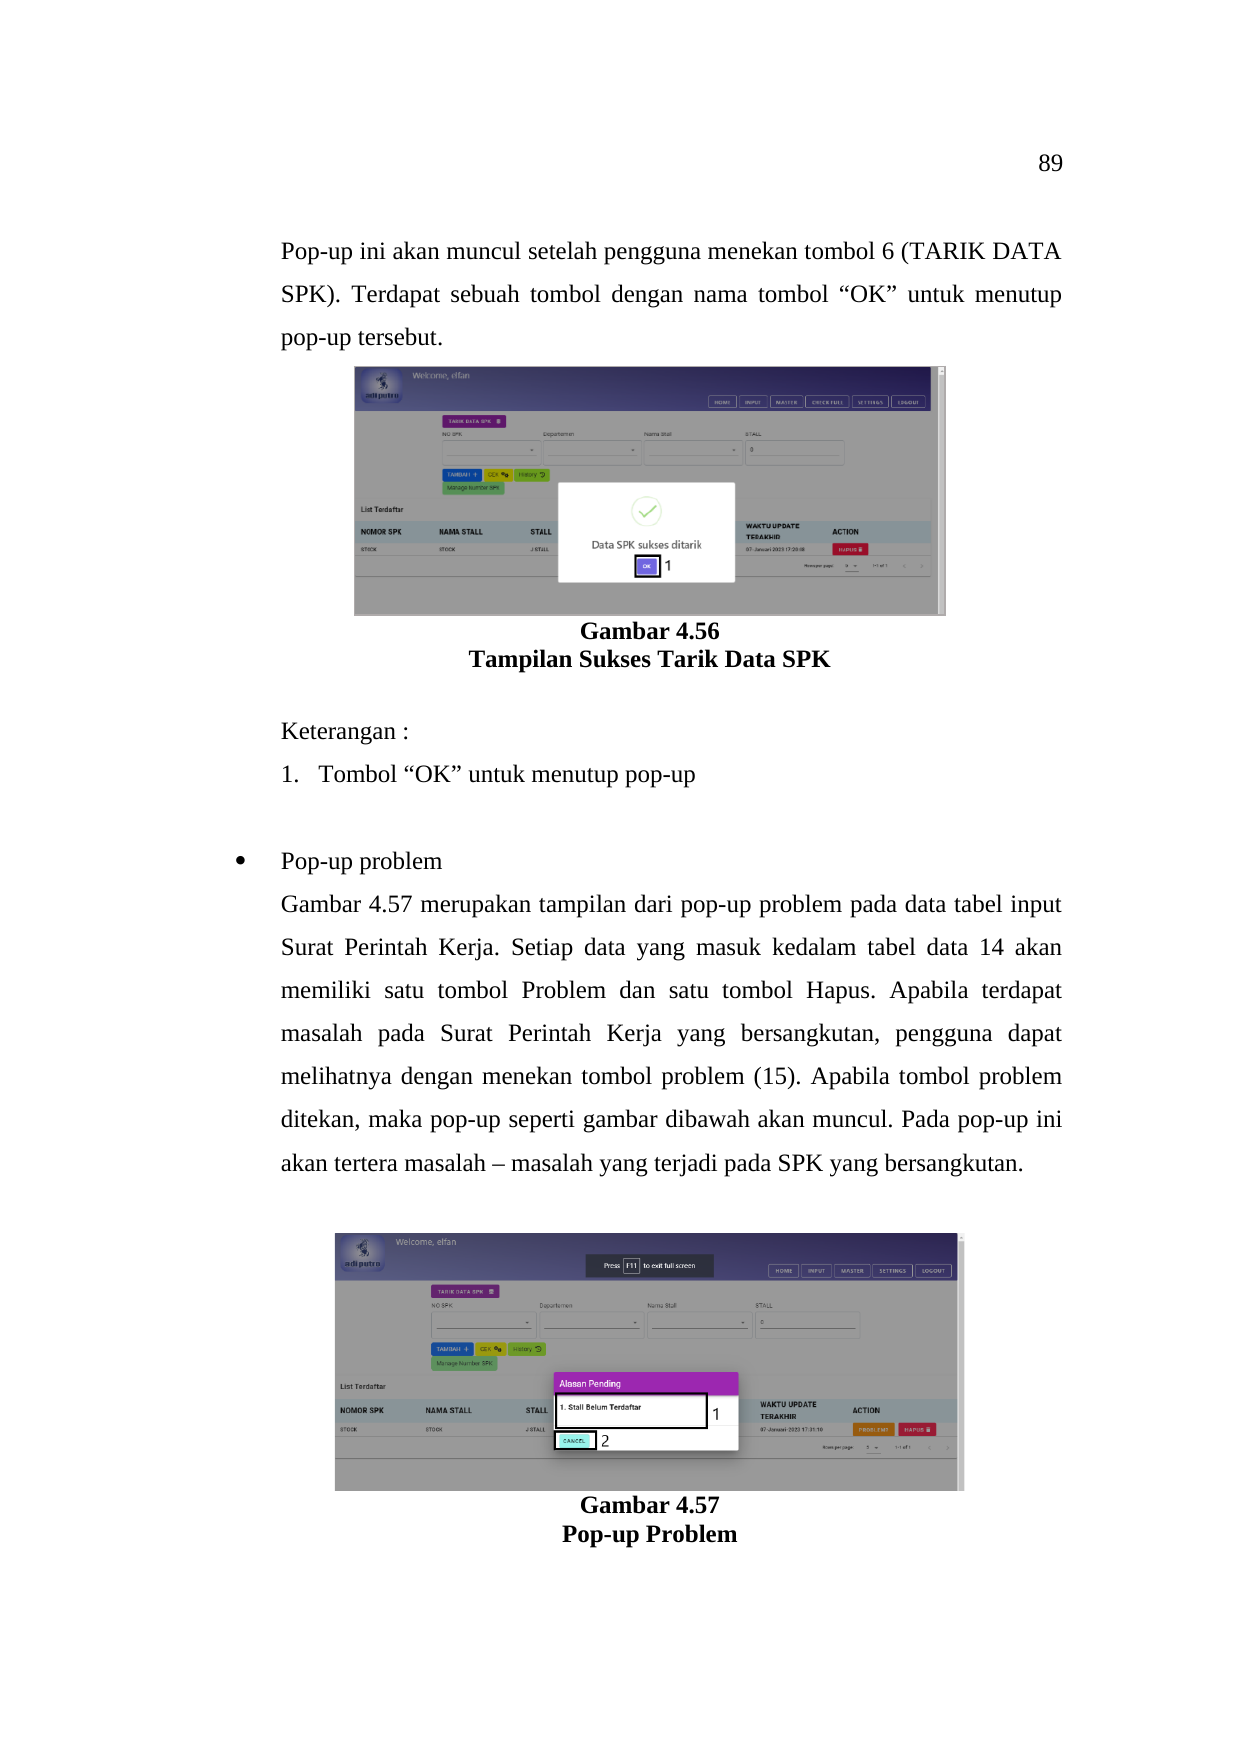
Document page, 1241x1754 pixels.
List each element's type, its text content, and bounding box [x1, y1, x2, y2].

picture [355, 367, 944, 614]
picture [334, 1233, 965, 1491]
text Gambar 4.57 Pop-up Problem [236, 1491, 1063, 1548]
list Pop-up problem [236, 846, 1063, 874]
text Gambar 4.57 merupakan tampilan dari pop-up problem pada data tabel input Surat Perintah Kerja. Setiap data yang masuk kedalam tabel data 14 akan memiliki satu tombol Problem dan satu tombol Hapus. Apabila terdapat masalah pada Surat Perintah Kerja yang bersangkutan, pengguna dapat melihatnya dengan menekan tombol problem (15). Apabila tombol problem ditekan, maka pop-up seperti gambar dibawah akan muncul. Pada pop-up ini akan tertera masalah – masalah yang terjadi pada SPK yang bersangkutan. [281, 889, 1063, 1176]
text Keterangan : [281, 716, 1063, 745]
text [281, 236, 1063, 351]
list Tombol “OK” untuk menutup pop-up [281, 759, 1063, 788]
